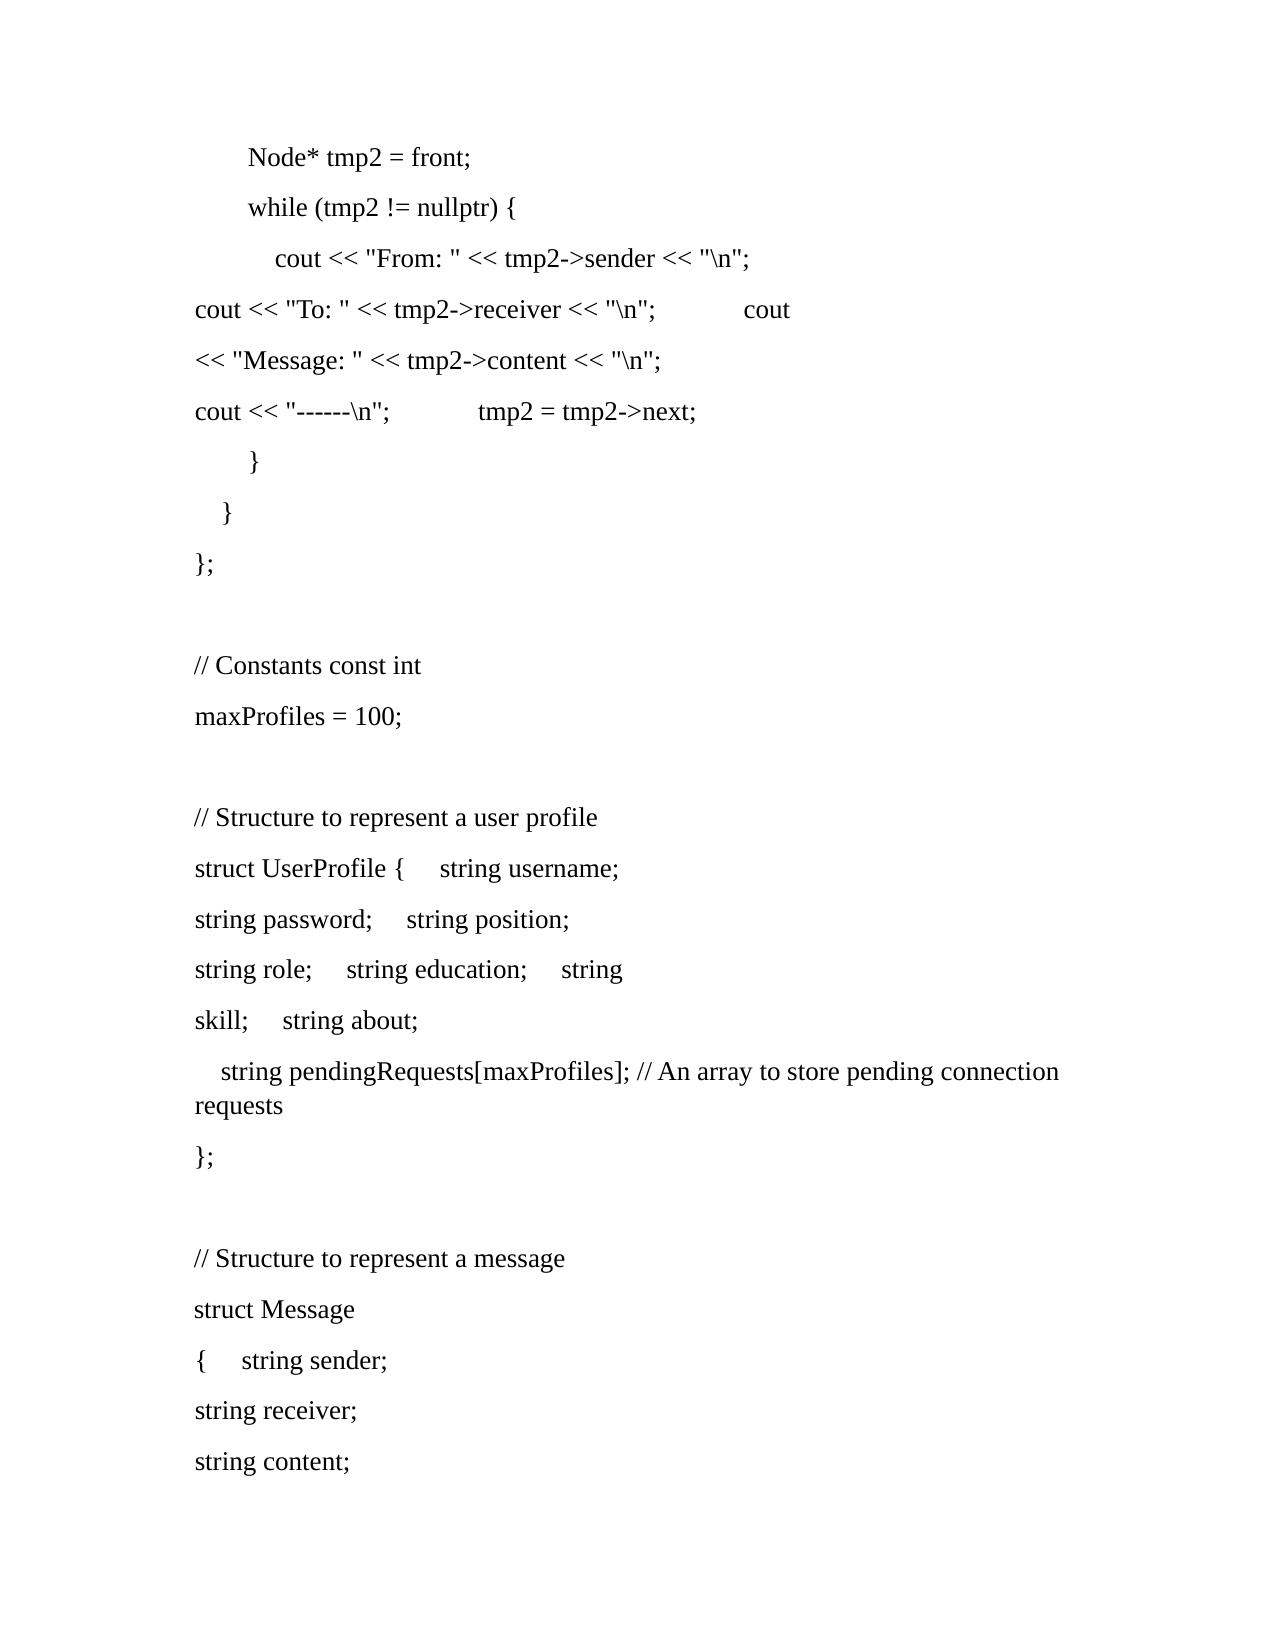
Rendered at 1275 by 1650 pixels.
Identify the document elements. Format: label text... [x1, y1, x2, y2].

text string pendingRequests[maxProfiles]; // An array to store pending connection requests [193, 1055, 1078, 1120]
text }; [193, 547, 1078, 578]
text } [193, 496, 1078, 527]
text // Structure to represent a message [193, 1242, 1078, 1273]
text // Constants const int maxProfiles = 100; [193, 649, 502, 731]
text struct Message { string sender; string receiver; string content; [193, 1293, 442, 1476]
text // Structure to represent a user profile struct UserProfile { string username; string password; string position; string role; string education; string skill; string about; [193, 801, 624, 1036]
text }; [193, 1140, 1078, 1171]
text cout << "From: " << tmp2->sender << "\n"; cout << "To: " << tmp2->receiver << "\n"; cout << "Message: " << tmp2->content << "\n"; cout << "------\n"; tmp2 = tmp2->next; [193, 242, 794, 426]
text } [193, 445, 1078, 476]
text while (tmp2 != nullptr) { [193, 192, 1078, 223]
text Node* tmp2 = front; [193, 141, 1078, 172]
